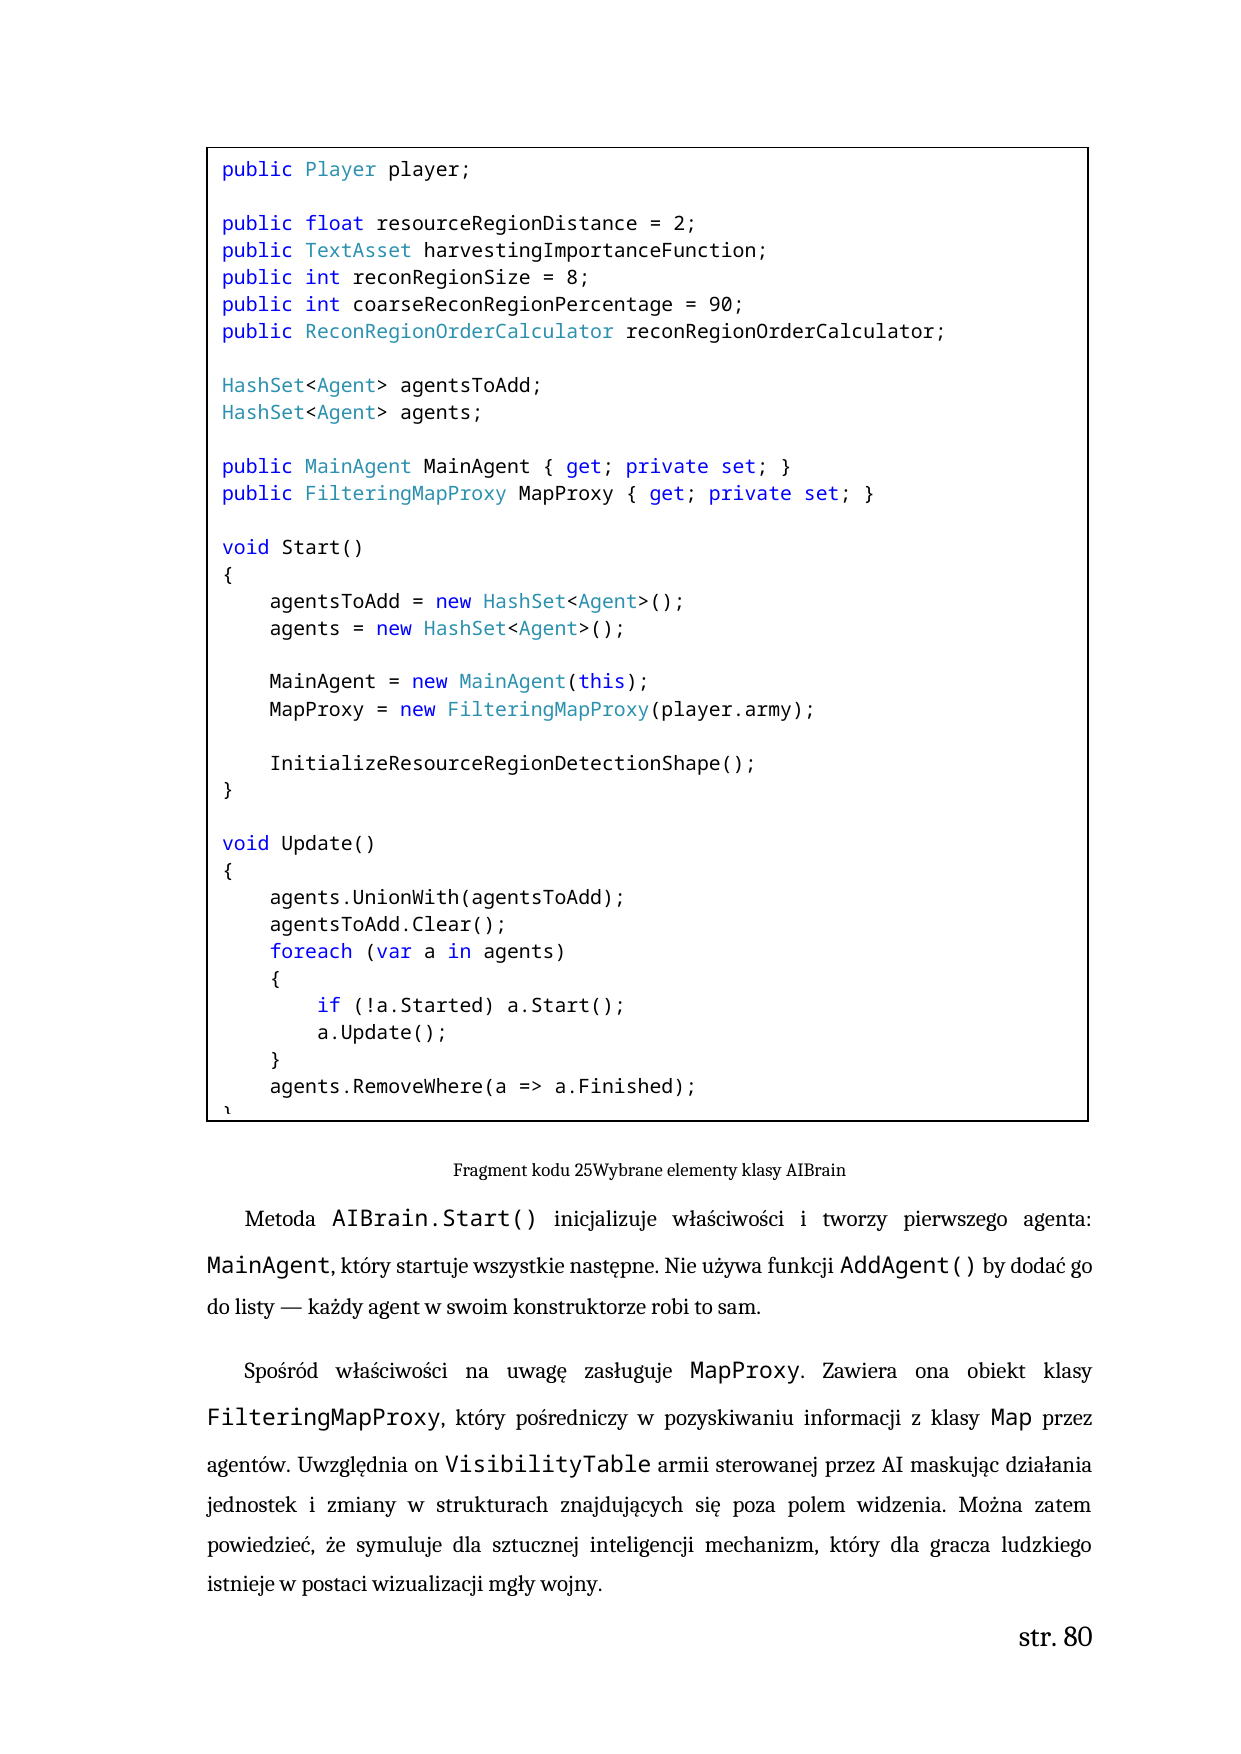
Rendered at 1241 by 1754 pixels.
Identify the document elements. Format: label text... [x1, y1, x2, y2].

text Metoda AIBrain.Start() inicjalizuje właściwości i tworzy pierwszego agenta: MainAgent, który startuje wszystkie następne. Nie używa funkcji AddAgent() by dodać go do listy — każdy agent w swoim konstruktorze robi to sam. [207, 1202, 1092, 1320]
text Spośród właściwości na uwagę zasługuje MapProxy. Zawiera ona obiekt klasy FilteringMapProxy, który pośredniczy w pozyskiwaniu informacji z klasy Map przez agentów. Uwzględnia on VisibilityTable armii sterowanej przez AI maskując działania jednostek i zmiany w strukturach znajdujących się poza polem widzenia. Można zatem powiedzieć, że symuluje dla sztucznej inteligencji mechanizm, który dla gracza ludzkiego istnieje w postaci wizualizacji mgły wojny. [207, 1354, 1092, 1597]
